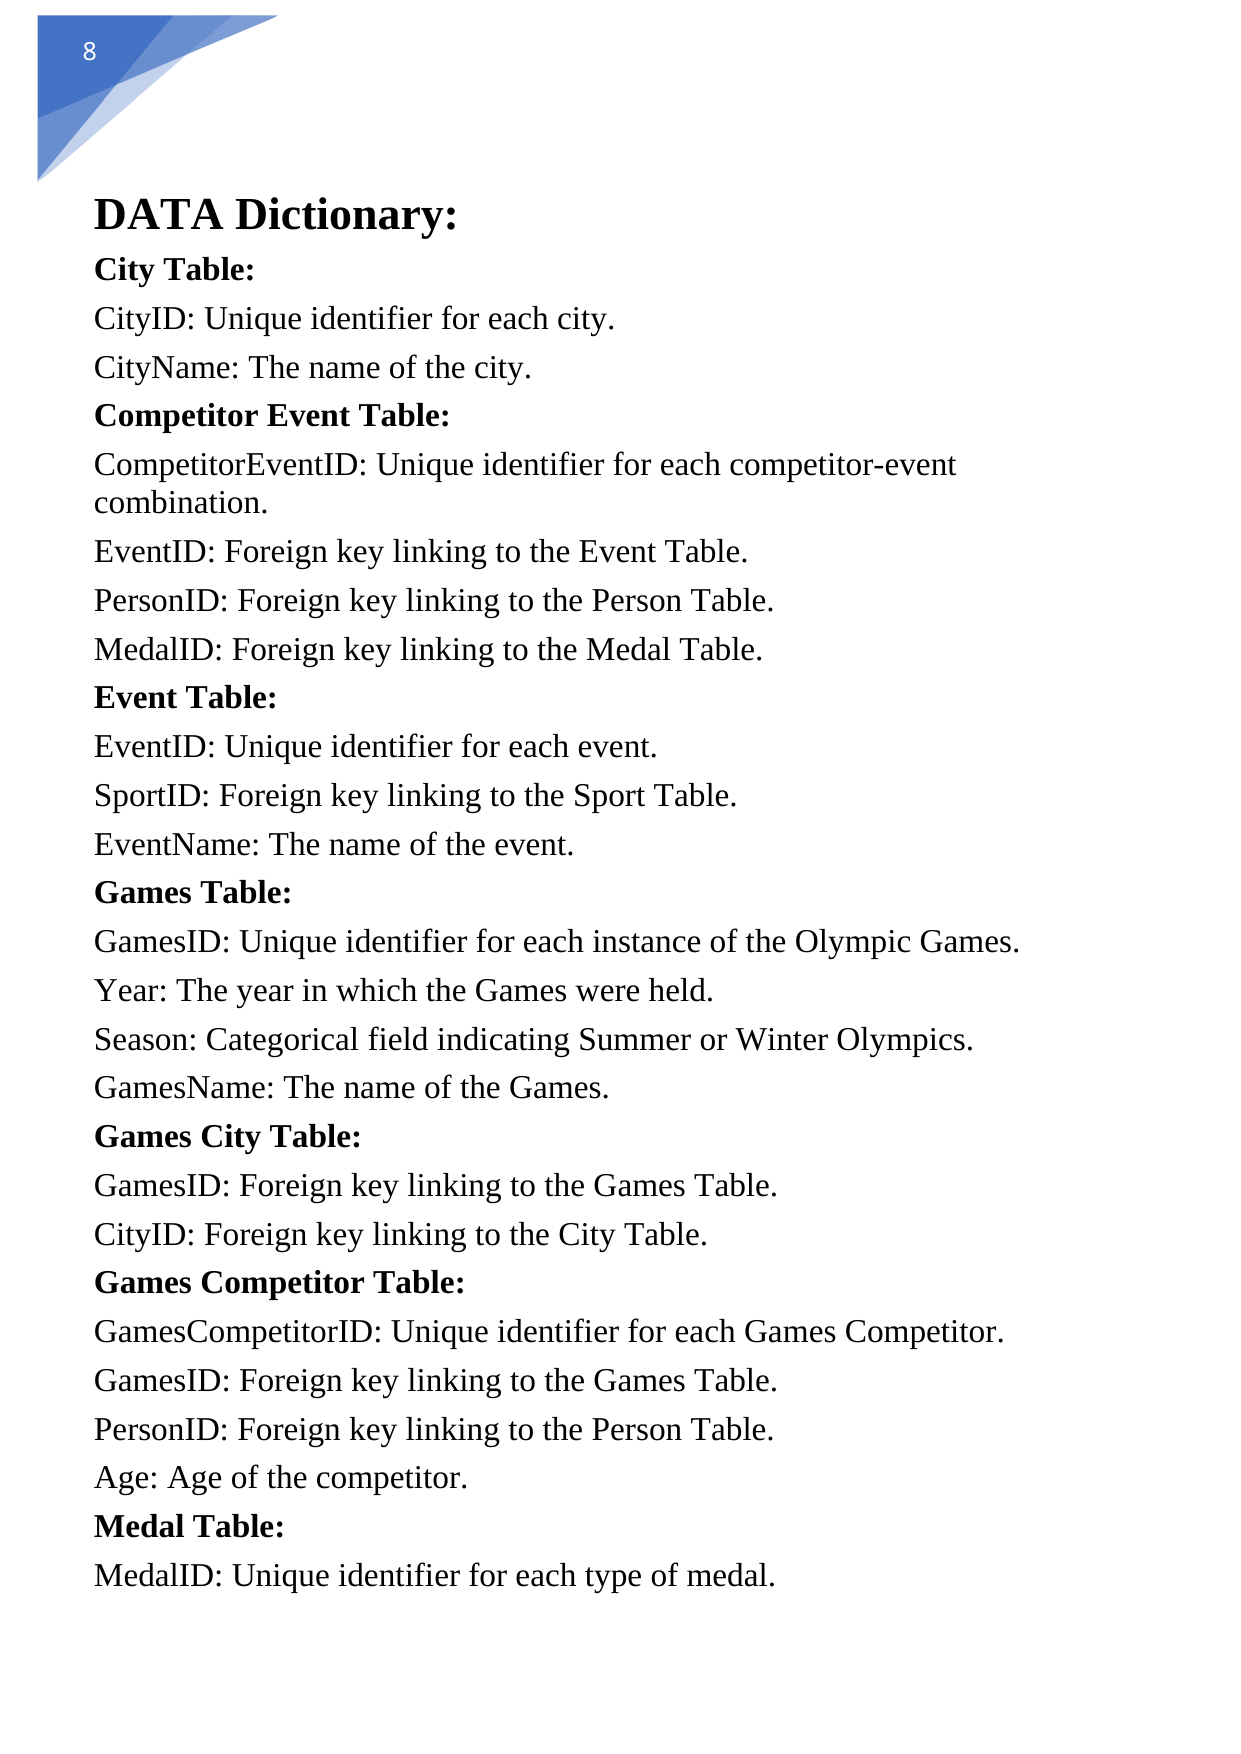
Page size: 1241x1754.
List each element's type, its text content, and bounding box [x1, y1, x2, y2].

text Games Table: [94, 873, 1134, 911]
text Age: Age of the competitor. [94, 1458, 1134, 1496]
text DATA Dictionary: [94, 186, 1134, 239]
text GamesID: Foreign key linking to the Games Table. [94, 1165, 1134, 1204]
text Year: The year in which the Games were held. [94, 970, 1134, 1009]
text Games City Table: [94, 1117, 1134, 1155]
text Season: Categorical field indicating Summer or Winter Olympics. [94, 1019, 1134, 1057]
text City Table: [94, 249, 1134, 288]
text GamesID: Foreign key linking to the Games Table. [94, 1360, 1134, 1399]
text GamesName: The name of the Games. [94, 1068, 1134, 1106]
text CompetitorEventID: Unique identifier for each competitor-event combination. [94, 444, 1134, 521]
text SportID: Foreign key linking to the Sport Table. [94, 775, 1134, 814]
text EventID: Unique identifier for each event. [94, 727, 1134, 765]
text PersonID: Foreign key linking to the Person Table. [94, 580, 1134, 619]
text GamesCompetitorID: Unique identifier for each Games Competitor. [94, 1312, 1134, 1350]
text CityID: Foreign key linking to the City Table. [94, 1214, 1134, 1252]
picture [37, 15, 279, 184]
text EventID: Foreign key linking to the Event Table. [94, 532, 1134, 570]
text MedalID: Foreign key linking to the Medal Table. [94, 629, 1134, 667]
text MedalID: Unique identifier for each type of medal. [94, 1555, 1134, 1594]
text EventName: The name of the event. [94, 824, 1134, 862]
text Competitor Event Table: [94, 396, 1134, 434]
text Games Competitor Table: [94, 1263, 1134, 1301]
text Medal Table: [94, 1507, 1134, 1545]
text CityName: The name of the city. [94, 347, 1134, 385]
text PersonID: Foreign key linking to the Person Table. [94, 1409, 1134, 1447]
text GamesID: Unique identifier for each instance of the Olympic Games. [94, 922, 1134, 960]
text CityID: Unique identifier for each city. [94, 298, 1134, 337]
text Event Table: [94, 678, 1134, 716]
